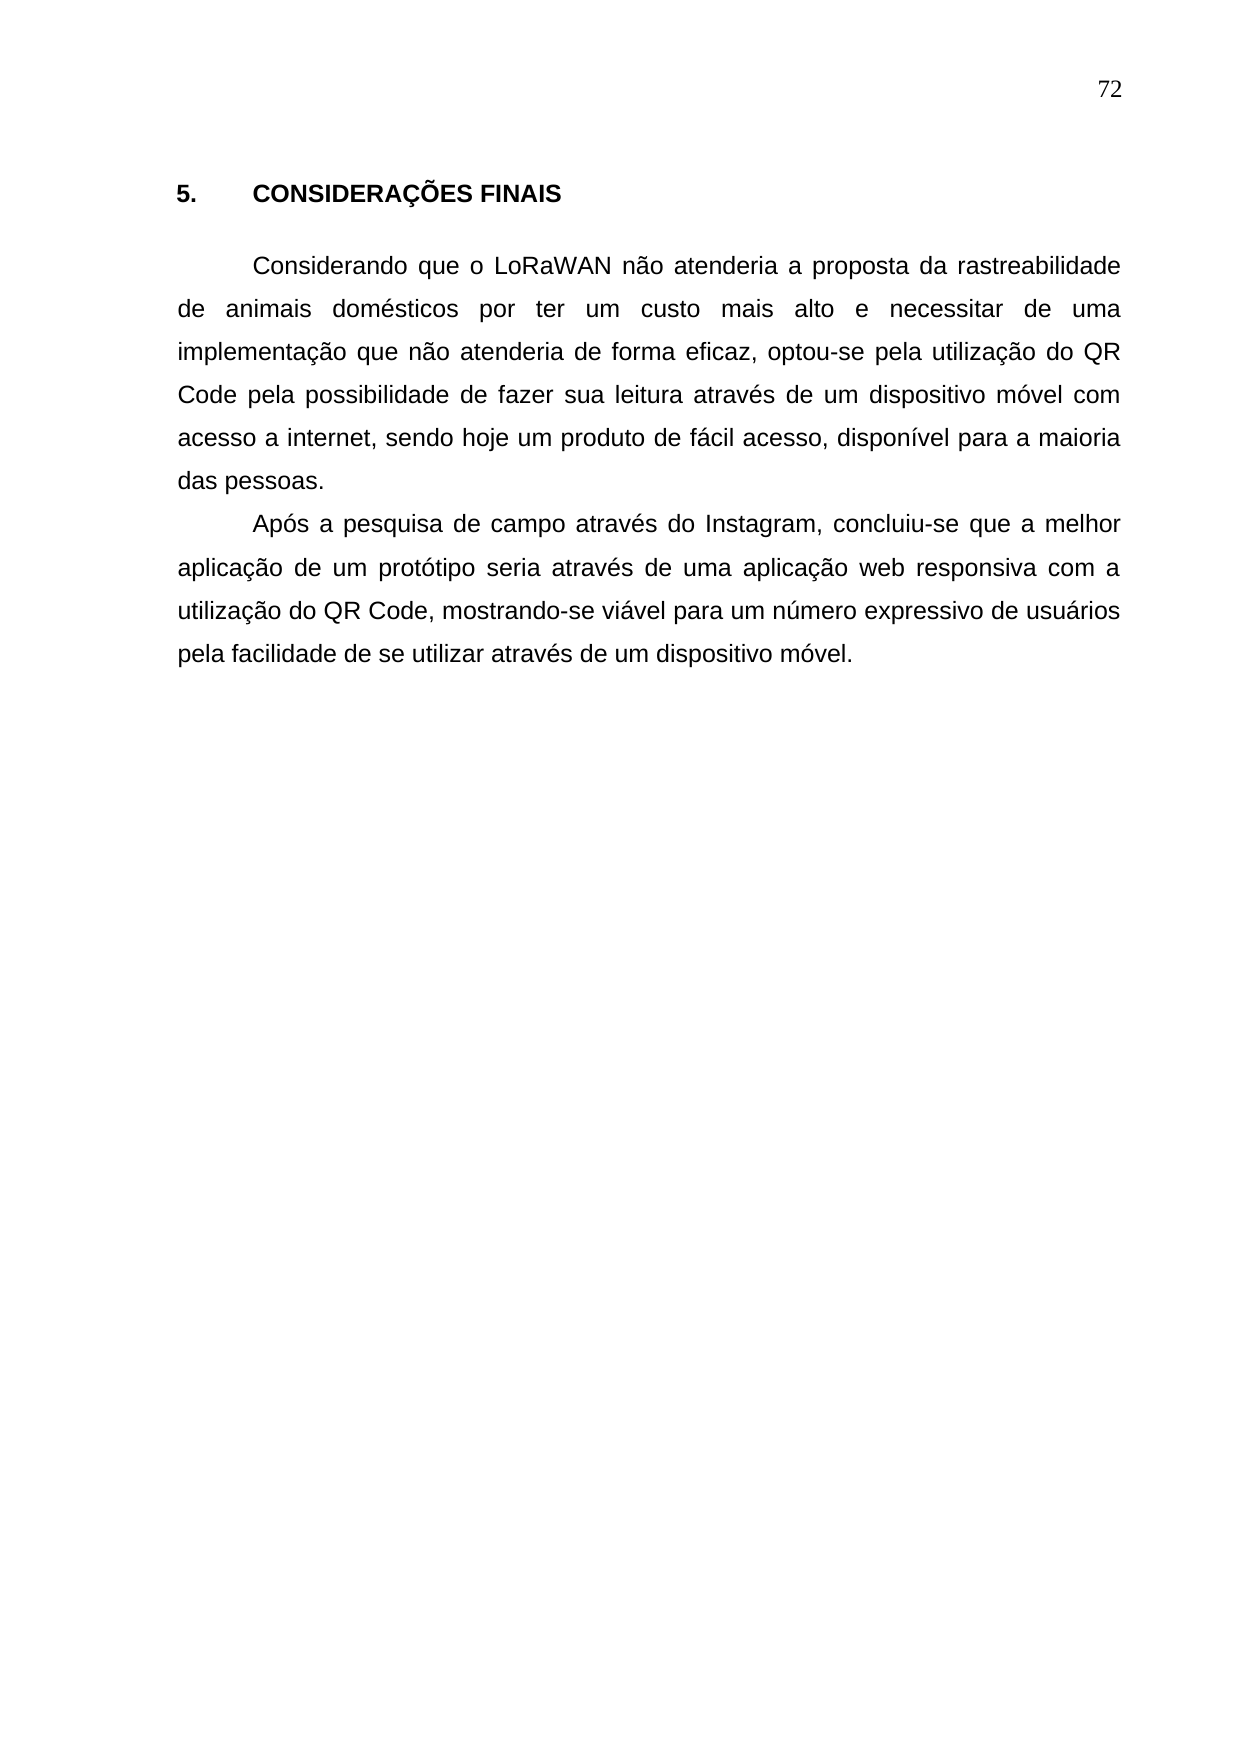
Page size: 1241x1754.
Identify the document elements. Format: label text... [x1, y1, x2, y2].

text Após a pesquisa de campo através do Instagram, concluiu-se que a melhor aplicação de um protótipo seria através de uma aplicação web responsiva com a utilização do QR Code, mostrando-se viável para um número expressivo de usuários pela facilidade de se utilizar através de um dispositivo móvel. [177, 509, 1122, 667]
subtitle CONSIDERAÇÕES FINAIS [176, 179, 1122, 207]
text Considerando que o LoRaWAN não atenderia a proposta da rastreabilidade de animais domésticos por ter um custo mais alto e necessitar de uma implementação que não atenderia de forma eficaz, optou-se pela utilização do QR Code pela possibilidade de fazer sua leitura através de um dispositivo móvel com acesso a internet, sendo hoje um produto de fácil acesso, disponível para a maioria das pessoas. [177, 251, 1122, 495]
